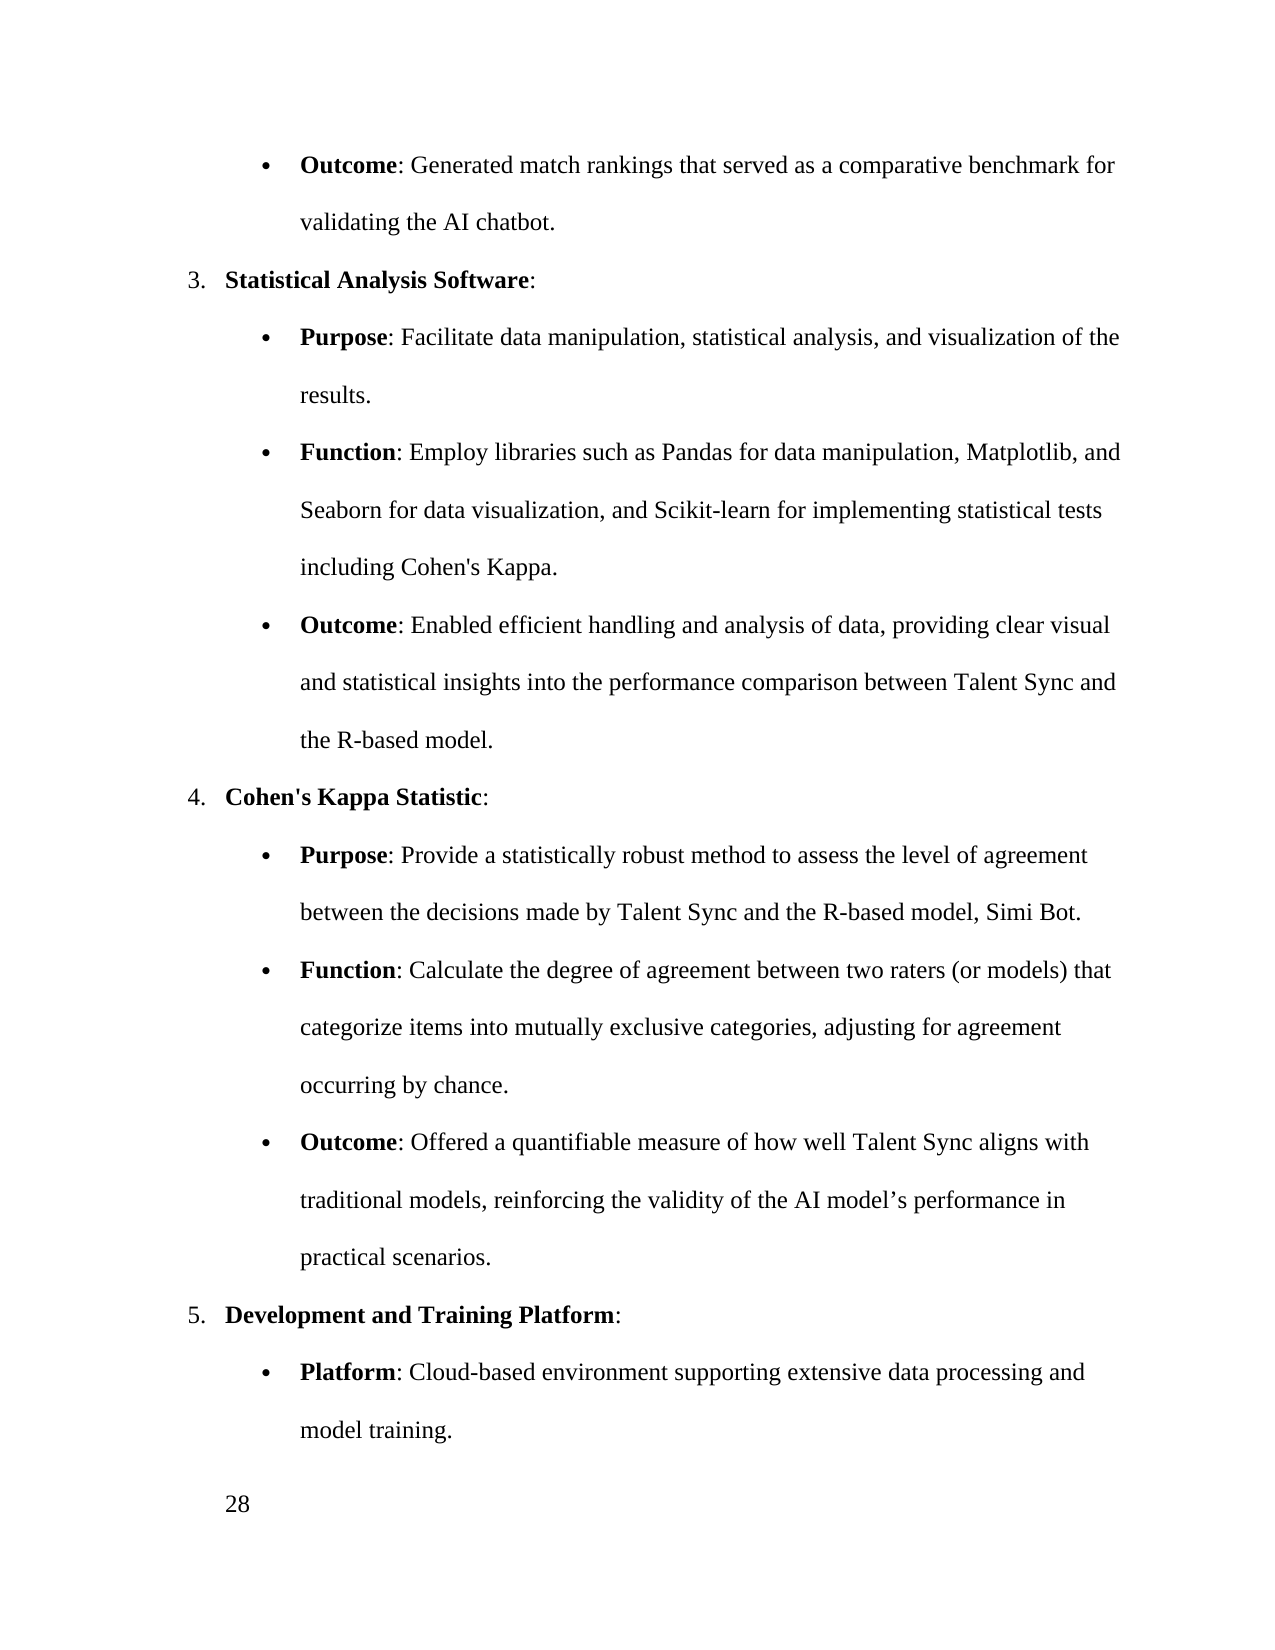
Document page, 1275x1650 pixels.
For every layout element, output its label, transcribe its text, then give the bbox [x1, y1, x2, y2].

list Outcome: Enabled efficient handling and analysis of data, providing clear visual and statistical insights into the performance comparison between Talent Sync and the R-based model. [262, 610, 1125, 754]
list Development and Training Platform: [187, 1300, 1125, 1329]
list Function: Calculate the degree of agreement between two raters (or models) that categorize items into mutually exclusive categories, adjusting for agreement occurring by chance. [262, 955, 1125, 1099]
list Platform: Cloud-based environment supporting extensive data processing and model training. [262, 1357, 1125, 1444]
list Purpose: Facilitate data manipulation, statistical analysis, and visualization of the results. [262, 322, 1125, 409]
list Outcome: Offered a quantifiable measure of how well Talent Sync aligns with traditional models, reinforcing the validity of the AI model’s performance in practical scenarios. [262, 1127, 1125, 1271]
list Function: Employ libraries such as Pandas for data manipulation, Matplotlib, and Seaborn for data visualization, and Scikit-learn for implementing statistical tests including Cohen's Kappa. [262, 437, 1125, 581]
list Outcome: Generated match rankings that served as a comparative benchmark for validating the AI chatbot. [262, 150, 1125, 236]
list Statistical Analysis Software: [187, 265, 1125, 294]
list Purpose: Provide a statistically robust method to assess the level of agreement between the decisions made by Talent Sync and the R-based model, Simi Bot. [262, 840, 1125, 926]
list Cohen's Kappa Statistic: [187, 782, 1125, 811]
